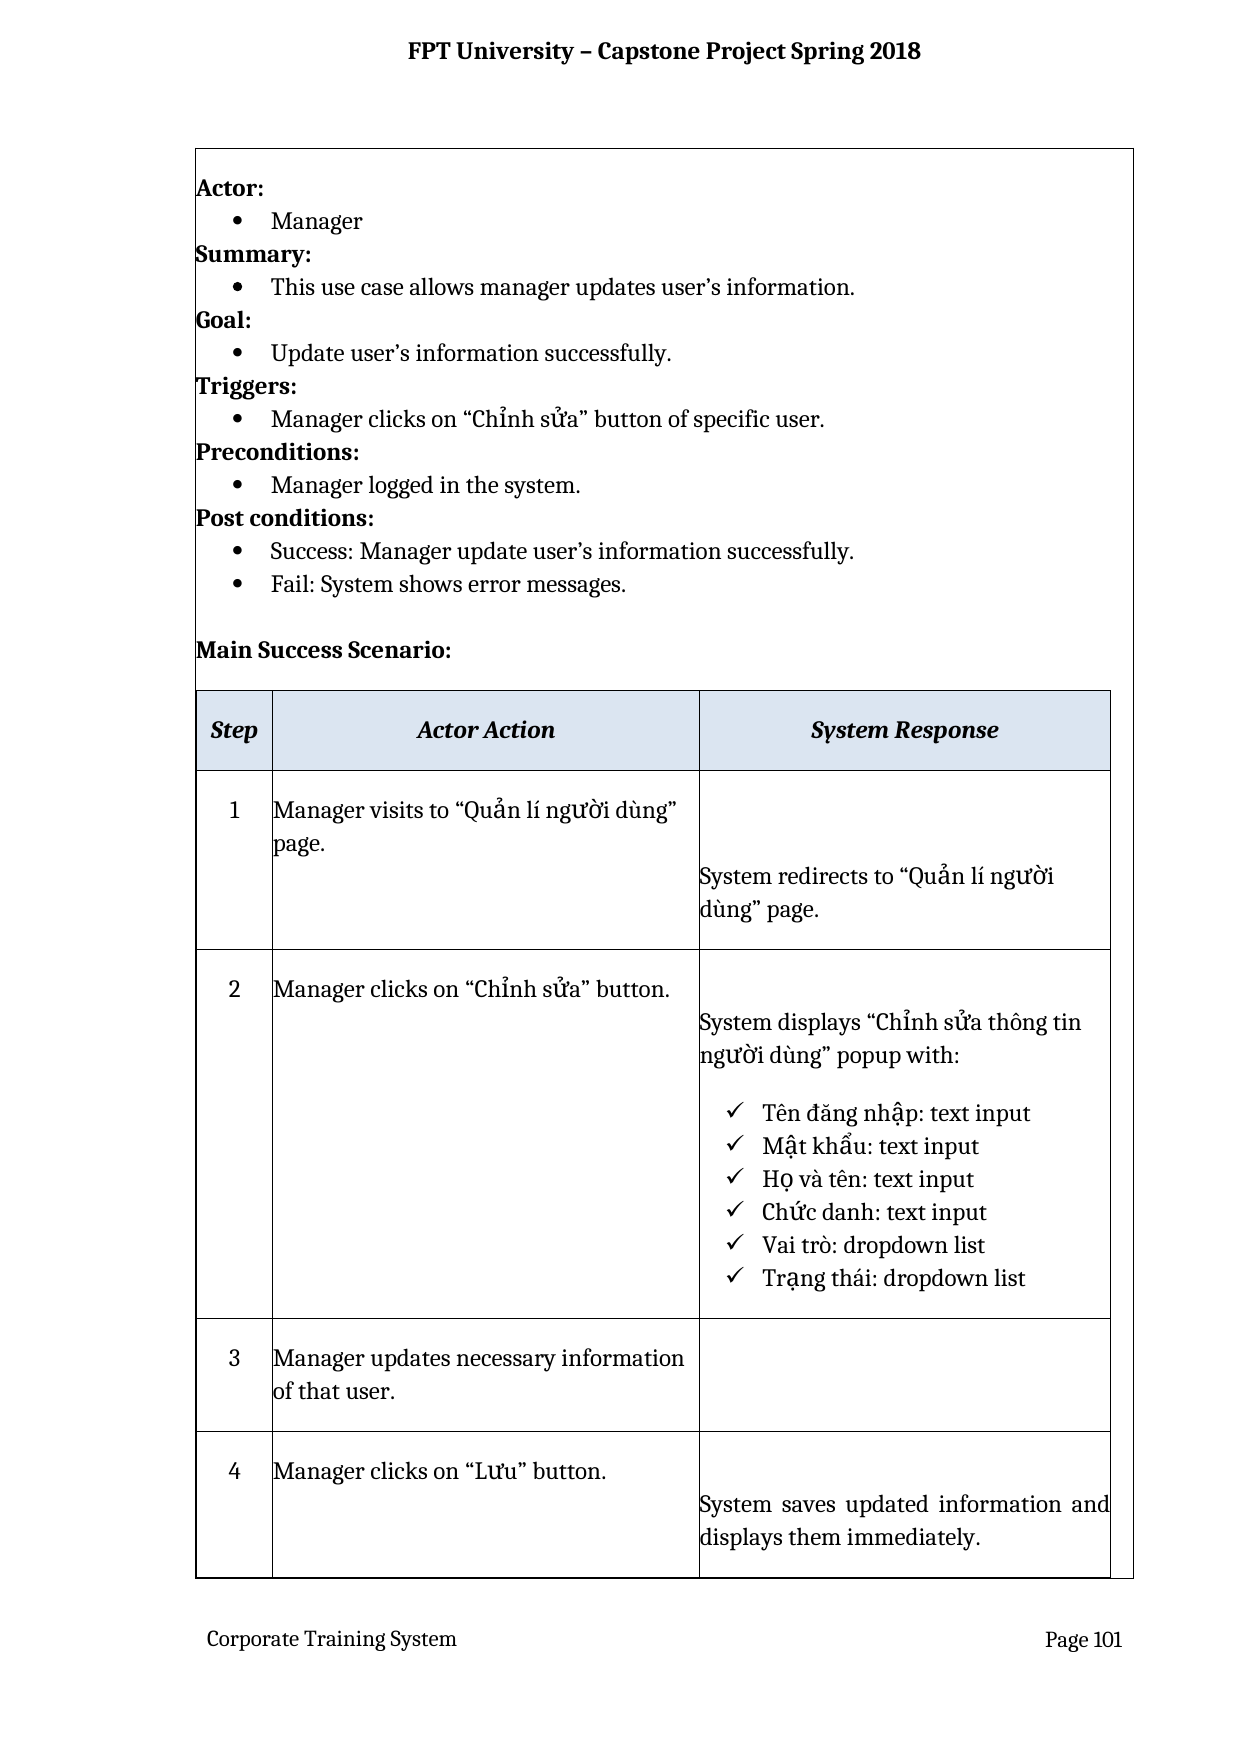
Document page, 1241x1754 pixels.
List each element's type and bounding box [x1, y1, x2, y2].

table_cell [196, 149, 1133, 1578]
